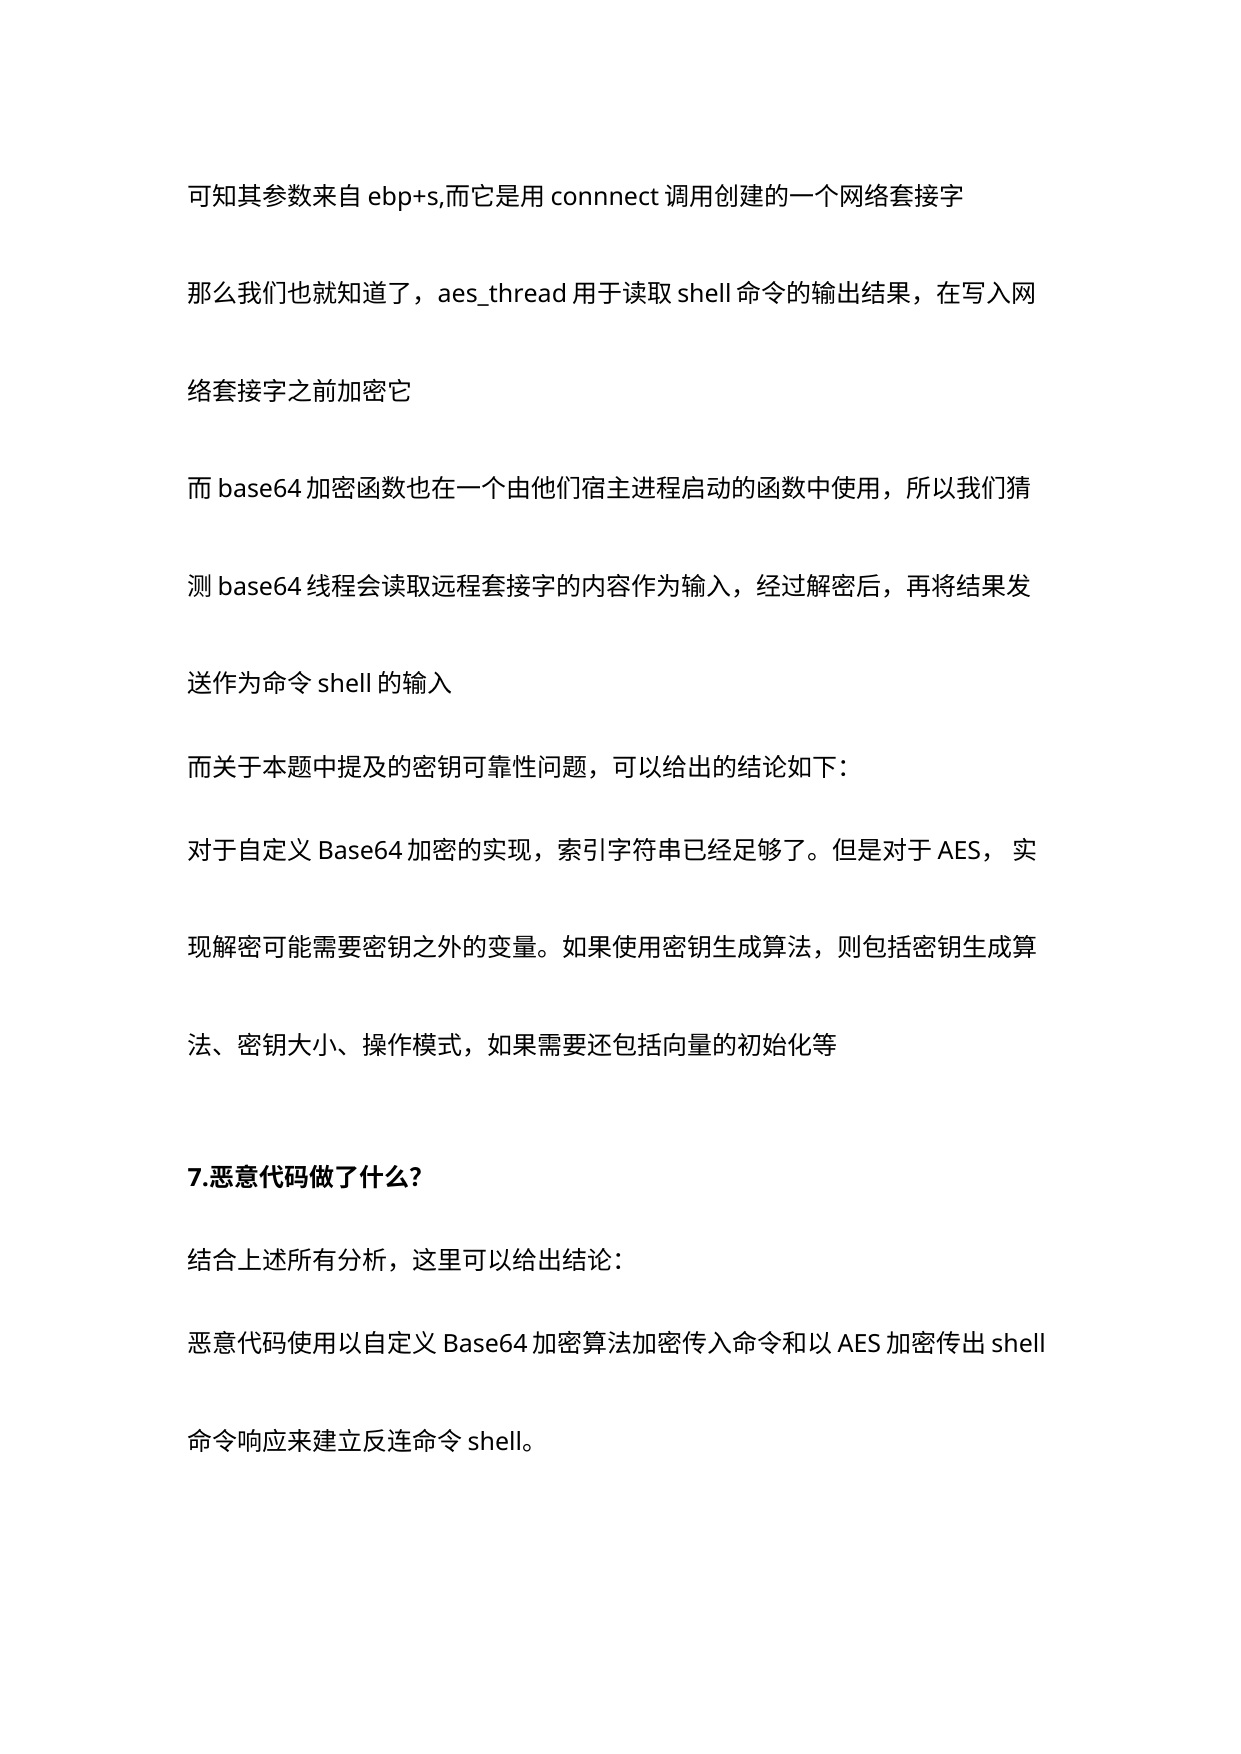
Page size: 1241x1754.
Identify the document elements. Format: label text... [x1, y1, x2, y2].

text 7.恶意代码做了什么？ [187, 1143, 1053, 1208]
text 而关于本题中提及的密钥可靠性问题，可以给出的结论如下： [187, 733, 1053, 798]
text 可知其参数来自ebp+s,而它是用connnect调用创建的一个网络套接字 那么我们也就知道了，aes_thread用于读取shell命令的输出结果，在写入网络套接字之前加密它 而base64加密函数也在一个由他们宿主进程启动的函数中使用，所以我们猜测base64线程会读取远程套接字的内容作为输入，经过解密后，再将结果发送作为命令shell的输入 [187, 162, 1053, 714]
text 恶意代码使用以自定义Base64加密算法加密传入命令和以AES加密传出shell命令响应来建立反连命令shell。 [187, 1309, 1053, 1472]
text 对于自定义Base64加密的实现，索引字符串已经足够了。但是对于AES， 实现解密可能需要密钥之外的变量。如果使用密钥生成算法，则包括密钥生成算法、密钥大小、操作模式，如果需要还包括向量的初始化等 [187, 816, 1053, 1076]
text 结合上述所有分析，这里可以给出结论： [187, 1226, 1053, 1291]
